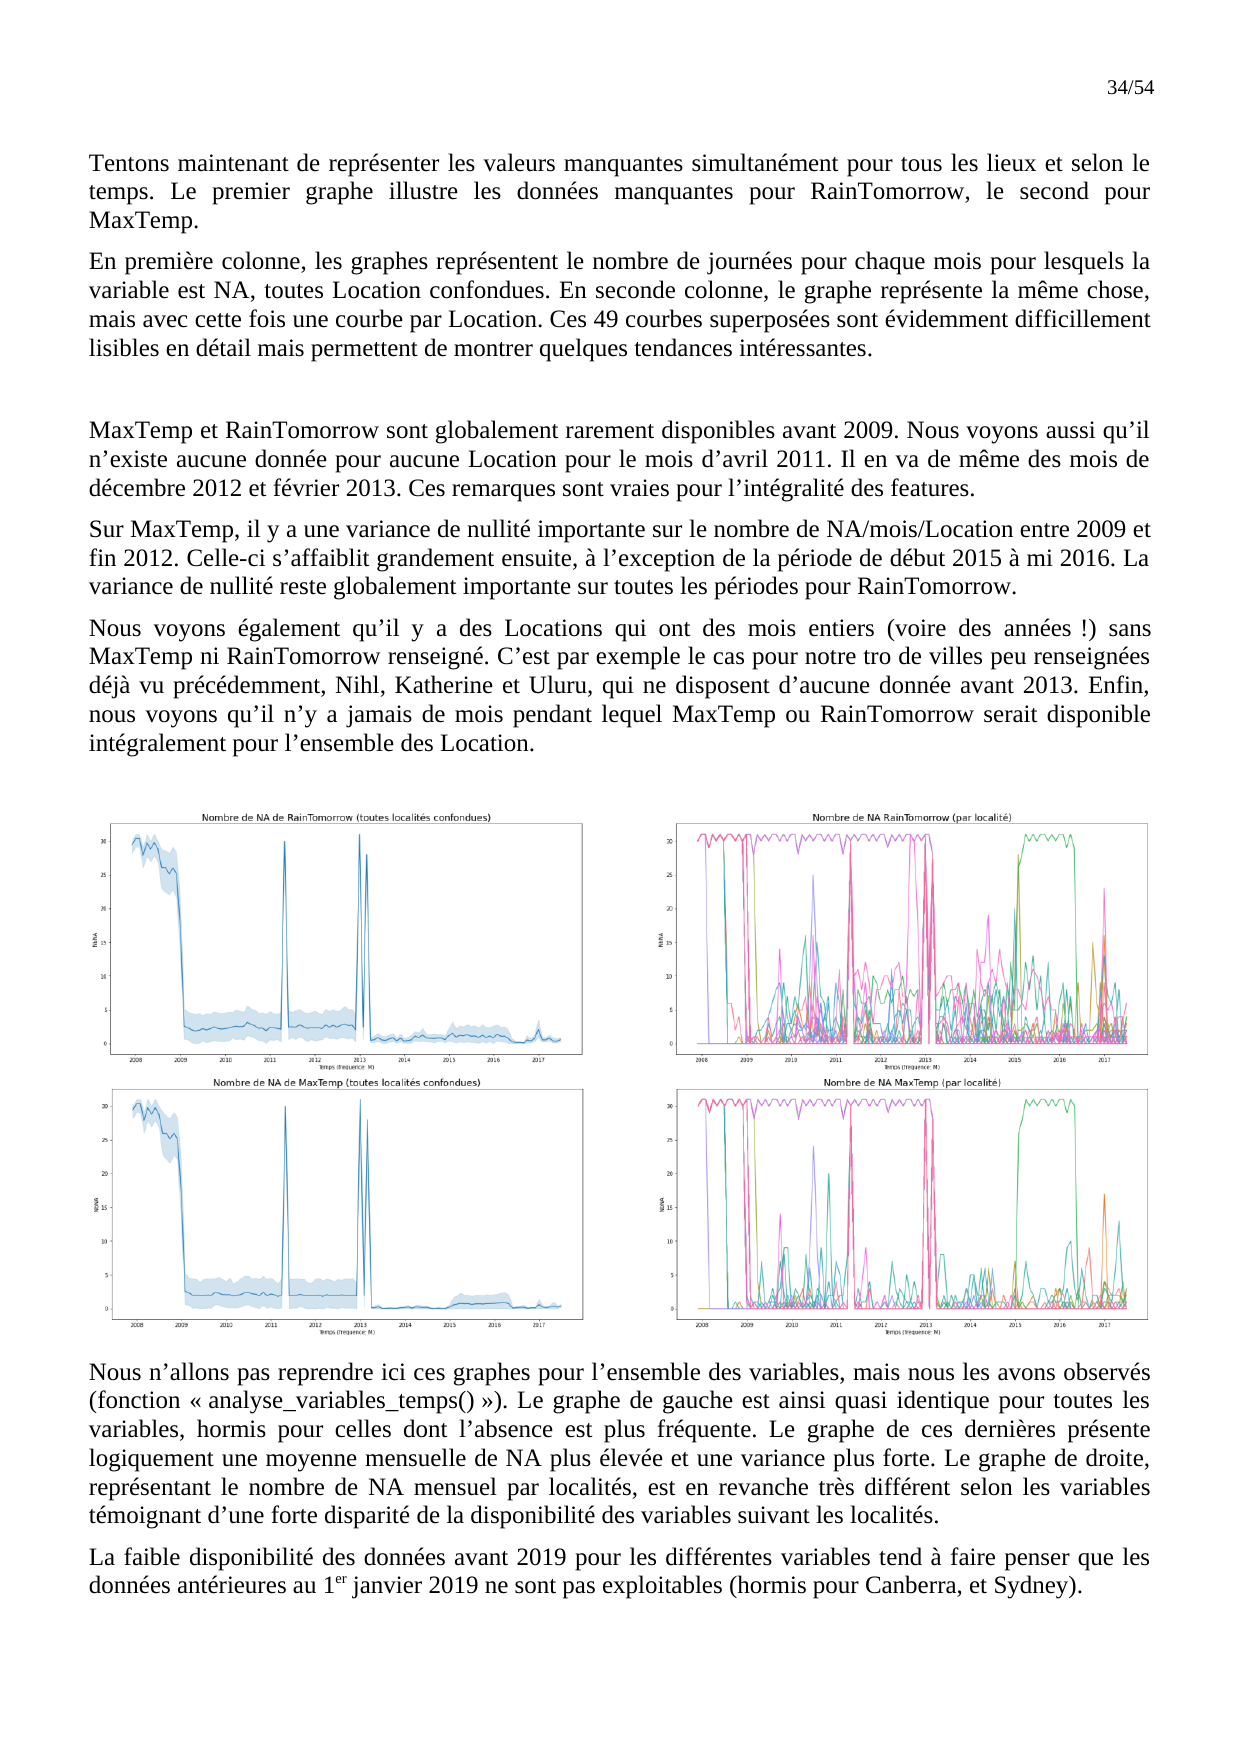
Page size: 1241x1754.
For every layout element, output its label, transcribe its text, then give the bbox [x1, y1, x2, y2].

text En première colonne, les graphes représentent le nombre de journées pour chaque mois pour lesquels la variable est NA, toutes Location confondues. En seconde colonne, le graphe représente la même chose, mais avec cette fois une courbe par Location. Ces 49 courbes superposées sont évidemment difficillement lisibles en détail mais permettent de montrer quelques tendances intéressantes. [89, 246, 1152, 361]
picture [88, 810, 1151, 1345]
text Nous n’allons pas reprendre ici ces graphes pour l’ensemble des variables, mais nous les avons observés (fonction « analyse_variables_temps() »). Le graphe de gauche est ainsi quasi identique pour toutes les variables, hormis pour celles dont l’absence est plus fréquente. Le graphe de ces dernières présente logiquement une moyenne mensuelle de NA plus élevée et une variance plus forte. Le graphe de droite, représentant le nombre de NA mensuel par localités, est en revanche très différent selon les variables témoignant d’une forte disparité de la disponibilité des variables suivant les localités. [89, 1357, 1152, 1529]
text Tentons maintenant de représenter les valeurs manquantes simultanément pour tous les lieux et selon le temps. Le premier graphe illustre les données manquantes pour RainTomorrow, le second pour MaxTemp. [89, 148, 1152, 234]
text Sur MaxTemp, il y a une variance de nullité importante sur le nombre de NA/mois/Location entre 2009 et fin 2012. Celle-ci s’affaiblit grandement ensuite, à l’exception de la période de début 2015 à mi 2016. La variance de nullité reste globalement importante sur toutes les périodes pour RainTomorrow. [89, 514, 1152, 600]
text MaxTemp et RainTomorrow sont globalement rarement disponibles avant 2009. Nous voyons aussi qu’il n’existe aucune donnée pour aucune Location pour le mois d’avril 2011. Il en va de même des mois de décembre 2012 et février 2013. Ces remarques sont vraies pour l’intégralité des features. [89, 415, 1152, 501]
text La faible disponibilité des données avant 2019 pour les différentes variables tend à faire penser que les données antérieures au 1er janvier 2019 ne sont pas exploitables (hormis pour Canberra, et Sydney). [89, 1542, 1152, 1599]
text Nous voyons également qu’il y a des Locations qui ont des mois entiers (voire des années !) sans MaxTemp ni RainTomorrow renseigné. C’est par exemple le cas pour notre tro de villes peu renseignées déjà vu précédemment, Nihl, Katherine et Uluru, qui ne disposent d’aucune donnée avant 2013. Enfin, nous voyons qu’il n’y a jamais de mois pendant lequel MaxTemp ou RainTomorrow serait disponible intégralement pour l’ensemble des Location. [89, 613, 1152, 756]
